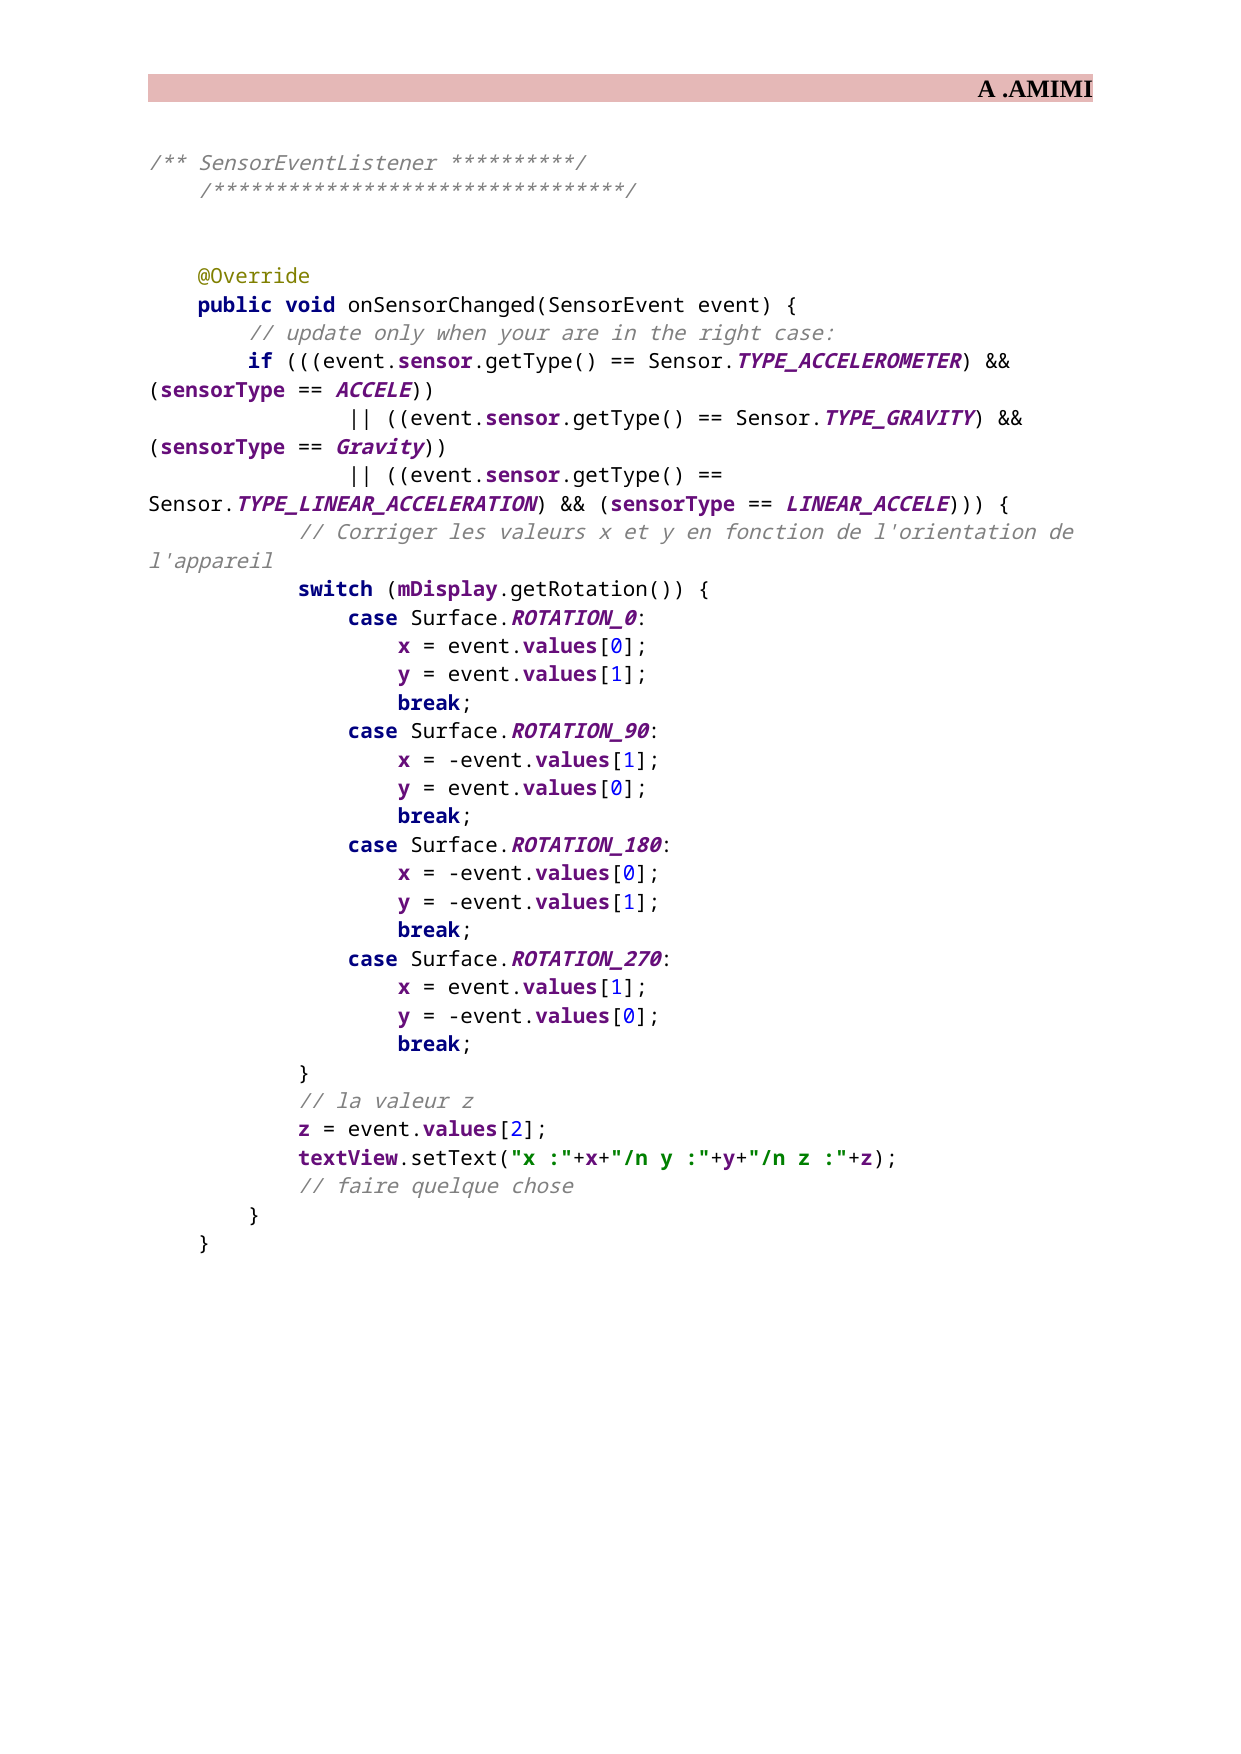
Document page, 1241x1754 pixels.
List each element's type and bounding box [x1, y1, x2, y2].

text [148, 148, 1093, 1257]
